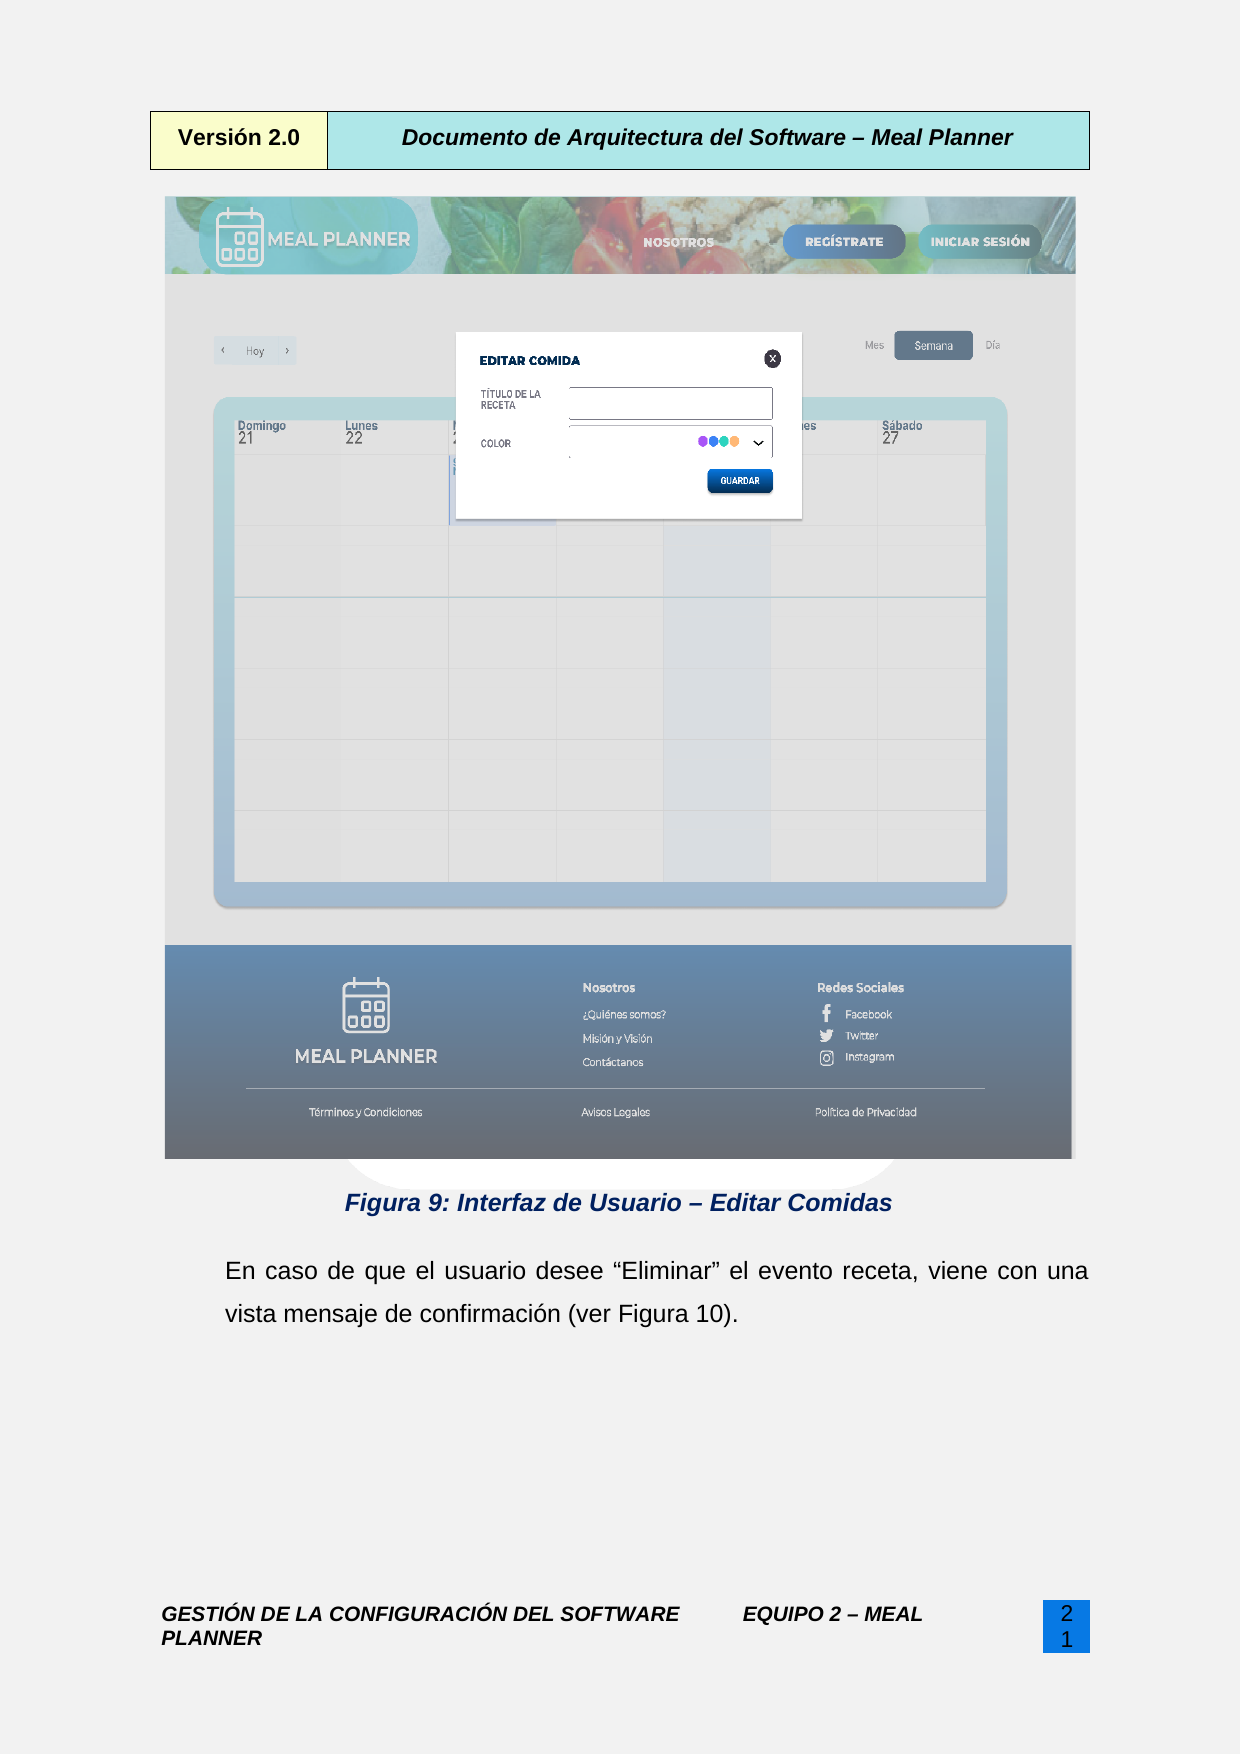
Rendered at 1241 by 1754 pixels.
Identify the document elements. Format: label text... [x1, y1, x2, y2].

text Figura 9: Interfaz de Usuario – Editar Comidas [150, 1187, 1090, 1216]
text En caso de que el usuario desee “Eliminar” el evento receta, viene con una vista mensaje de confirmación (ver Figura 10). [225, 1256, 1090, 1327]
picture [164, 196, 1076, 1159]
